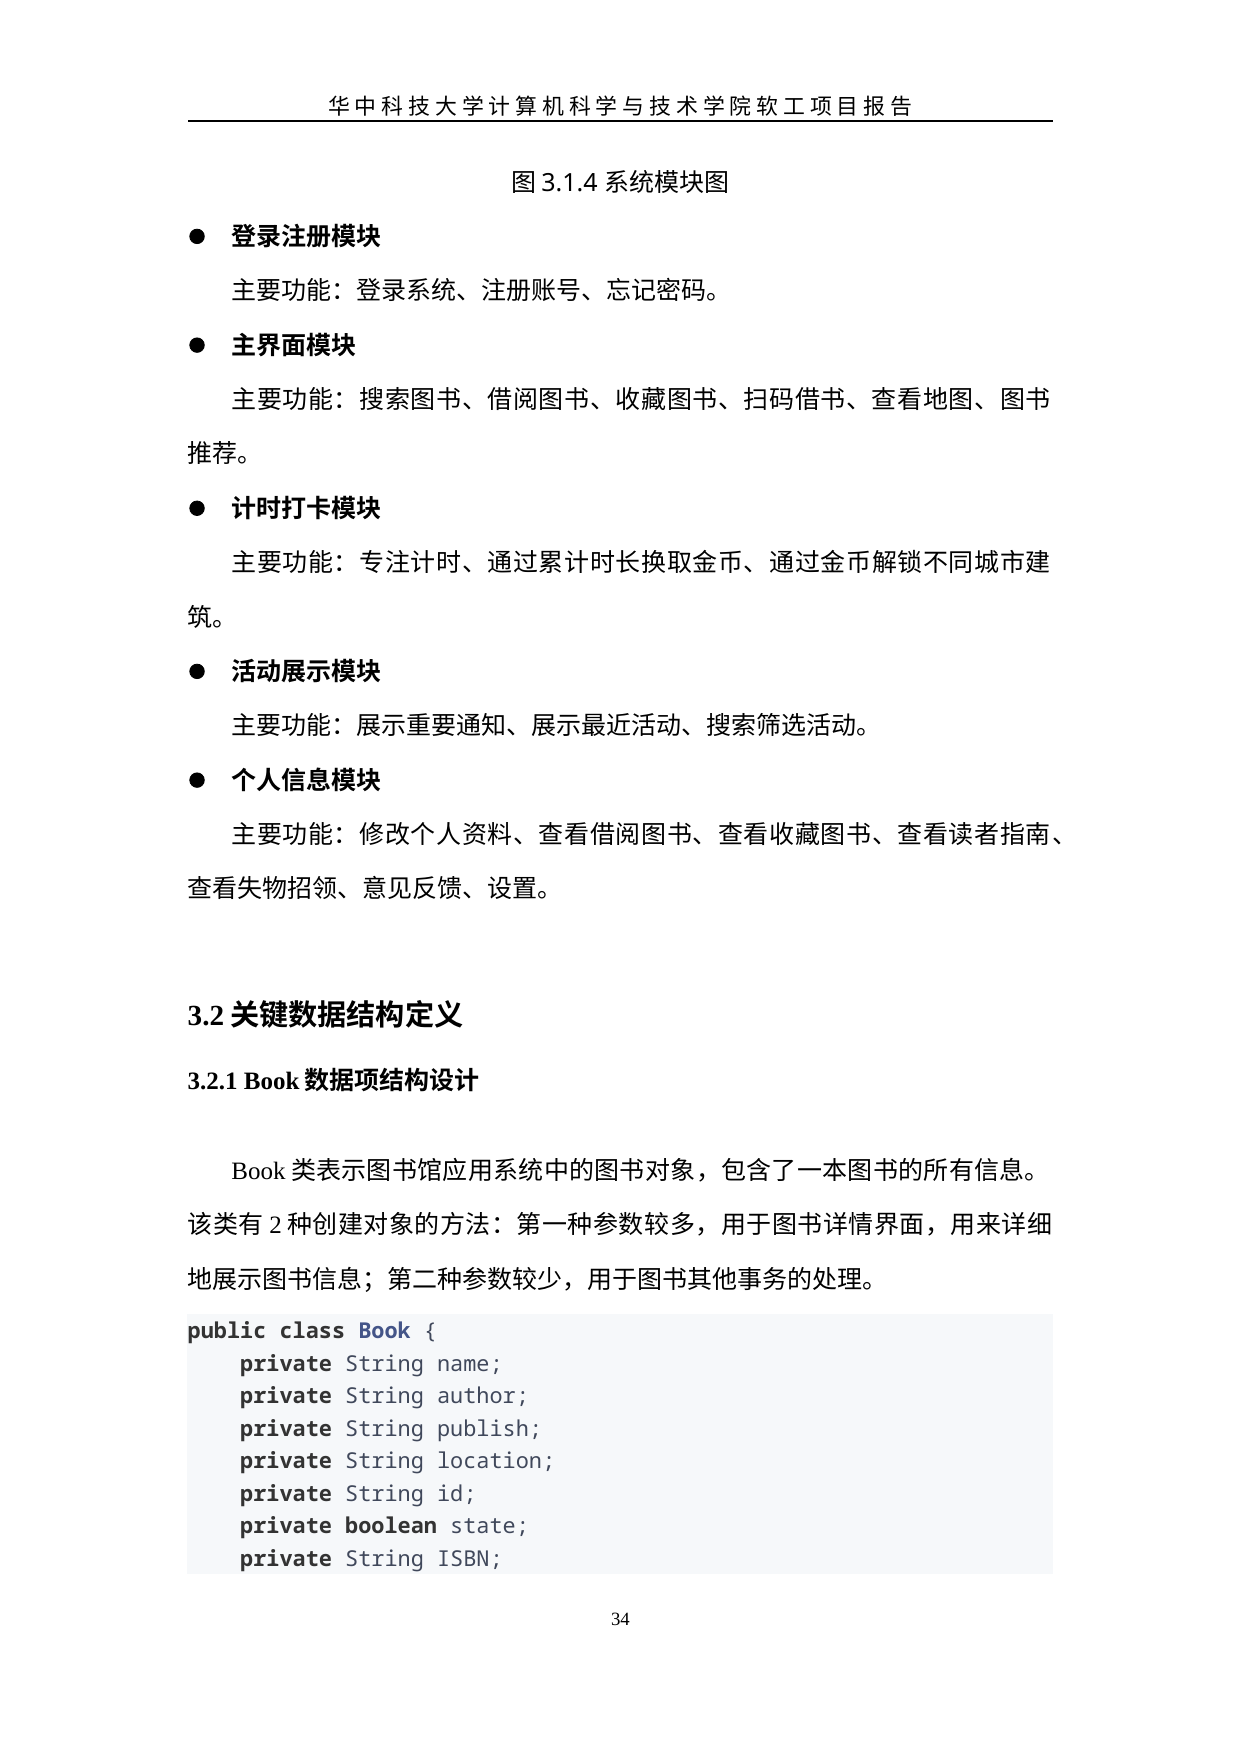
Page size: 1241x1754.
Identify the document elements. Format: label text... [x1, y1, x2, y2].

text 主要功能：搜索图书、借阅图书、收藏图书、扫码借书、查看地图、图书推荐。 [187, 379, 1053, 470]
text 主要功能：登录系统、注册账号、忘记密码。 [187, 271, 1053, 307]
text Book类表示图书馆应用系统中的图书对象，包含了一本图书的所有信息。该类有2种创建对象的方法：第一种参数较多，用于图书详情界面，用来详细地展示图书信息；第二种参数较少，用于图书其他事务的处理。 [187, 1151, 1053, 1296]
text 主要功能：修改个人资料、查看借阅图书、查看收藏图书、查看读者指南、查看失物招领、意见反馈、设置。 [187, 814, 1053, 905]
text private String location; [187, 1444, 1053, 1476]
text private String id; [187, 1476, 1053, 1509]
text private String author; [187, 1379, 1053, 1411]
subtitle 3.2关键数据结构定义 [187, 991, 1053, 1034]
list 活动展示模块 [187, 651, 1053, 688]
text private String name; [187, 1346, 1053, 1379]
list 主界面模块 [187, 325, 1053, 361]
text 主要功能：展示重要通知、展示最近活动、搜索筛选活动。 [187, 706, 1053, 742]
list 个人信息模块 [187, 760, 1053, 796]
list 登录注册模块 [187, 216, 1053, 253]
text 图3.1.4 系统模块图 [187, 162, 1053, 198]
text 主要功能：专注计时、通过累计时长换取金币、通过金币解锁不同城市建筑。 [187, 543, 1053, 633]
text public class Book { [187, 1314, 1053, 1346]
subtitle 3.2.1 Book数据项结构设计 [187, 1061, 1053, 1097]
text private boolean state; [187, 1509, 1053, 1541]
list 计时打卡模块 [187, 488, 1053, 524]
text private String ISBN; [187, 1541, 1053, 1574]
text private String publish; [187, 1411, 1053, 1444]
